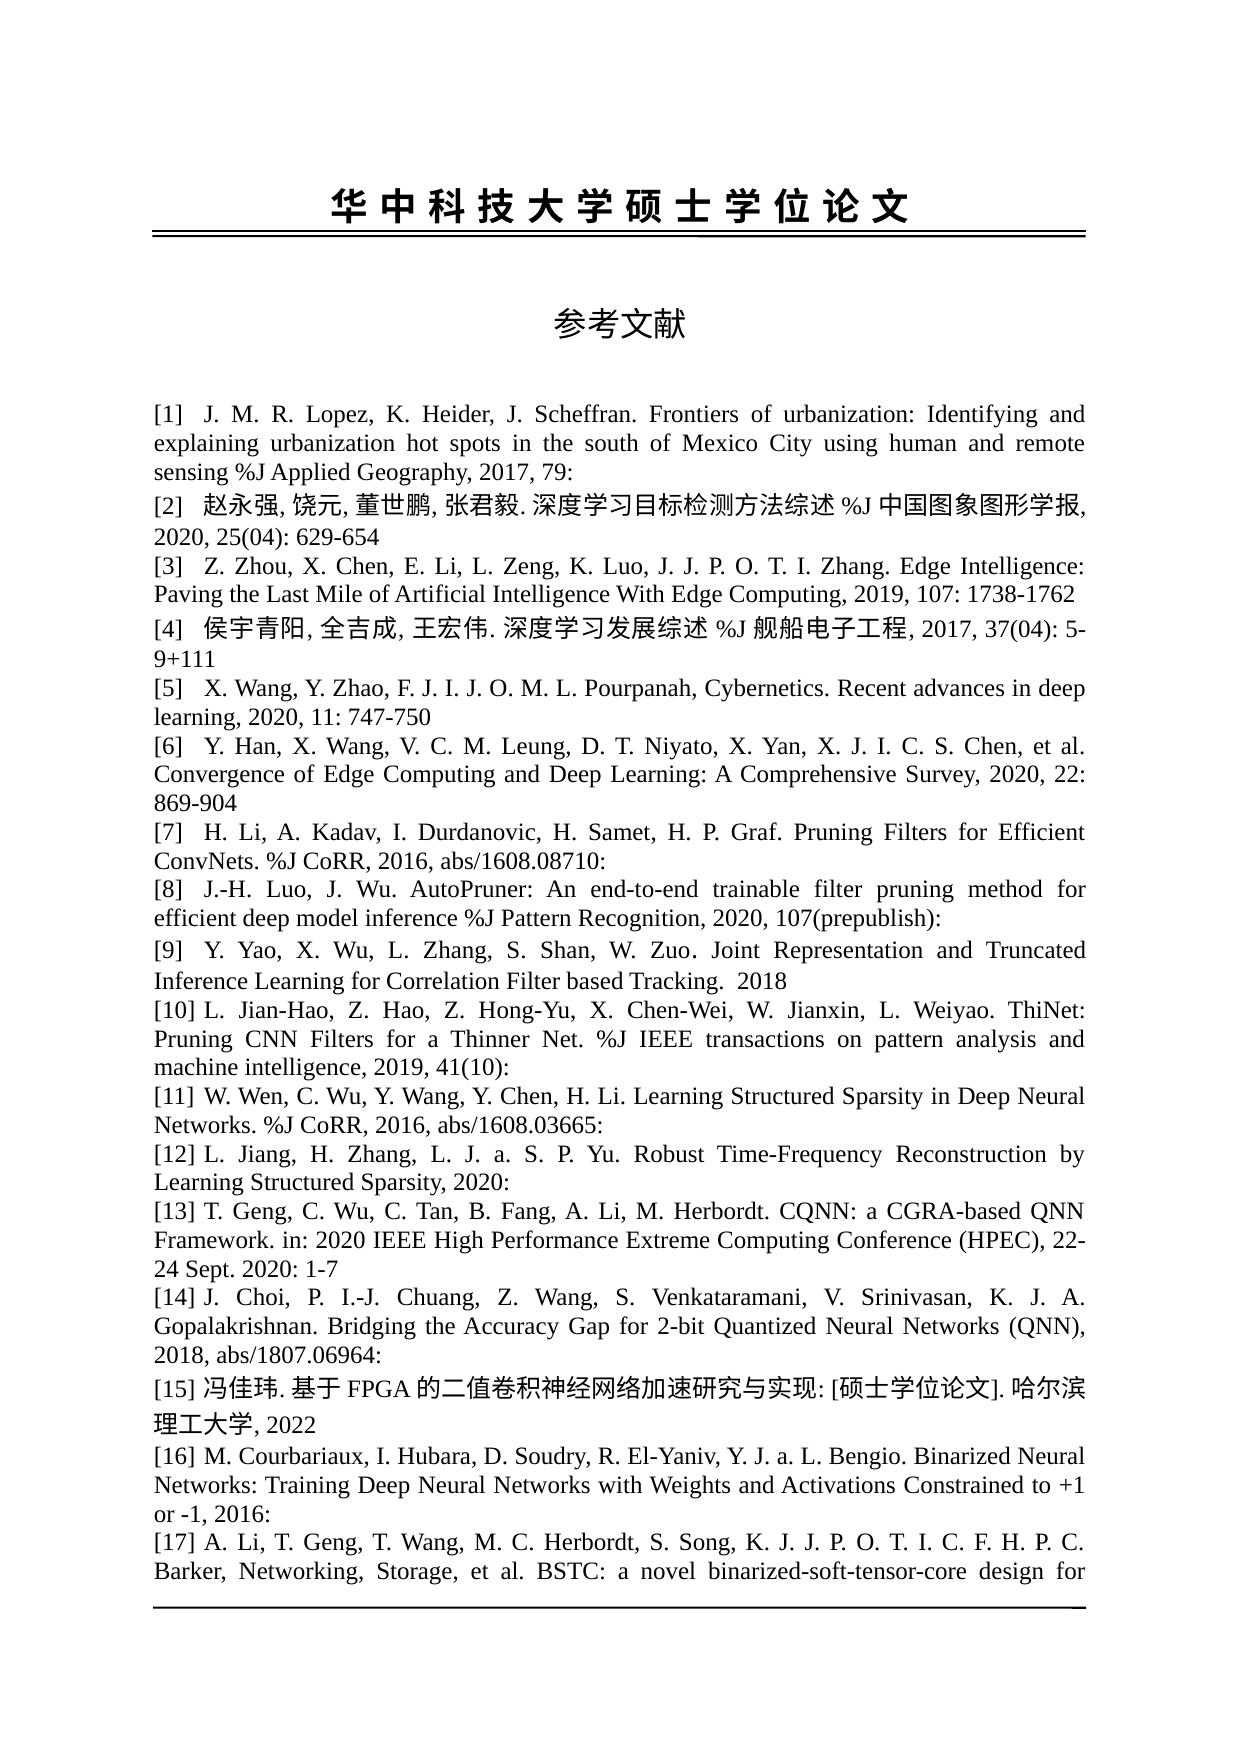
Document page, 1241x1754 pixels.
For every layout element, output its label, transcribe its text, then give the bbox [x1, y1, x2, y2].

text [3] Z. Zhou, X. Chen, E. Li, L. Zeng, K. Luo, J. J. P. O. T. I. Zhang. Edge Intelligence: Paving the Last Mile of Artificial Intelligence With Edge Computing, 2019, 107: 1738-1762 [153, 551, 1087, 608]
text [4] 侯宇青阳, 全吉成, 王宏伟. 深度学习发展综述 %J 舰船电子工程, 2017, 37(04): 5-9+111 [153, 608, 1087, 673]
text [8] J.-H. Luo, J. Wu. AutoPruner: An end-to-end trainable filter pruning method for efficient deep model inference %J Pattern Recognition, 2020, 107(prepublish): [153, 874, 1087, 932]
text [14] J. Choi, P. I.-J. Chuang, Z. Wang, S. Venkataramani, V. Srinivasan, K. J. A. Gopalakrishnan. Bridging the Accuracy Gap for 2-bit Quantized Neural Networks (QNN), 2018, abs/1807.06964: [153, 1282, 1087, 1369]
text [153, 1527, 1087, 1585]
text [9] Y. Yao, X. Wu, L. Zhang, S. Shan, W. Zuo. Joint Representation and Truncated Inference Learning for Correlation Filter based Tracking. 2018 [153, 932, 1087, 995]
text [2] 赵永强, 饶元, 董世鹏, 张君毅. 深度学习目标检测方法综述 %J 中国图象图形学报, 2020, 25(04): 629-654 [153, 486, 1087, 551]
text [13] T. Geng, C. Wu, C. Tan, B. Fang, A. Li, M. Herbordt. CQNN: a CGRA-based QNN Framework. in: 2020 IEEE High Performance Extreme Computing Conference (HPEC), 22-24 Sept. 2020: 1-7 [153, 1196, 1087, 1282]
text [6] Y. Han, X. Wang, V. C. M. Leung, D. T. Niyato, X. Yan, X. J. I. C. S. Chen, et al. Convergence of Edge Computing and Deep Learning: A Comprehensive Survey, 2020, 22: 869-904 [153, 731, 1087, 817]
text [5] X. Wang, Y. Zhao, F. J. I. J. O. M. L. Pourpanah, Cybernetics. Recent advances in deep learning, 2020, 11: 747-750 [153, 673, 1087, 731]
text [1] J. M. R. Lopez, K. Heider, J. Scheffran. Frontiers of urbanization: Identifying and explaining urbanization hot spots in the south of Mexico City using human and remote sensing %J Applied Geography, 2017, 79: [153, 399, 1087, 486]
text [7] H. Li, A. Kadav, I. Durdanovic, H. Samet, H. P. Graf. Pruning Filters for Efficient ConvNets. %J CoRR, 2016, abs/1608.08710: [153, 817, 1087, 874]
text [10] L. Jian-Hao, Z. Hao, Z. Hong-Yu, X. Chen-Wei, W. Jianxin, L. Weiyao. ThiNet: Pruning CNN Filters for a Thinner Net. %J IEEE transactions on pattern analysis and machine intelligence, 2019, 41(10): [153, 995, 1087, 1081]
text [15] 冯佳玮. 基于FPGA的二值卷积神经网络加速研究与实现: [硕士学位论文]. 哈尔滨理工大学, 2022 [153, 1369, 1087, 1441]
text [12] L. Jiang, H. Zhang, L. J. a. S. P. Yu. Robust Time-Frequency Reconstruction by Learning Structured Sparsity, 2020: [153, 1139, 1087, 1196]
text [16] M. Courbariaux, I. Hubara, D. Soudry, R. El-Yaniv, Y. J. a. L. Bengio. Binarized Neural Networks: Training Deep Neural Networks with Weights and Activations Constrained to +1 or -1, 2016: [153, 1441, 1087, 1527]
subtitle 参考文献 [153, 298, 1087, 346]
text [11] W. Wen, C. Wu, Y. Wang, Y. Chen, H. Li. Learning Structured Sparsity in Deep Neural Networks. %J CoRR, 2016, abs/1608.03665: [153, 1081, 1087, 1139]
